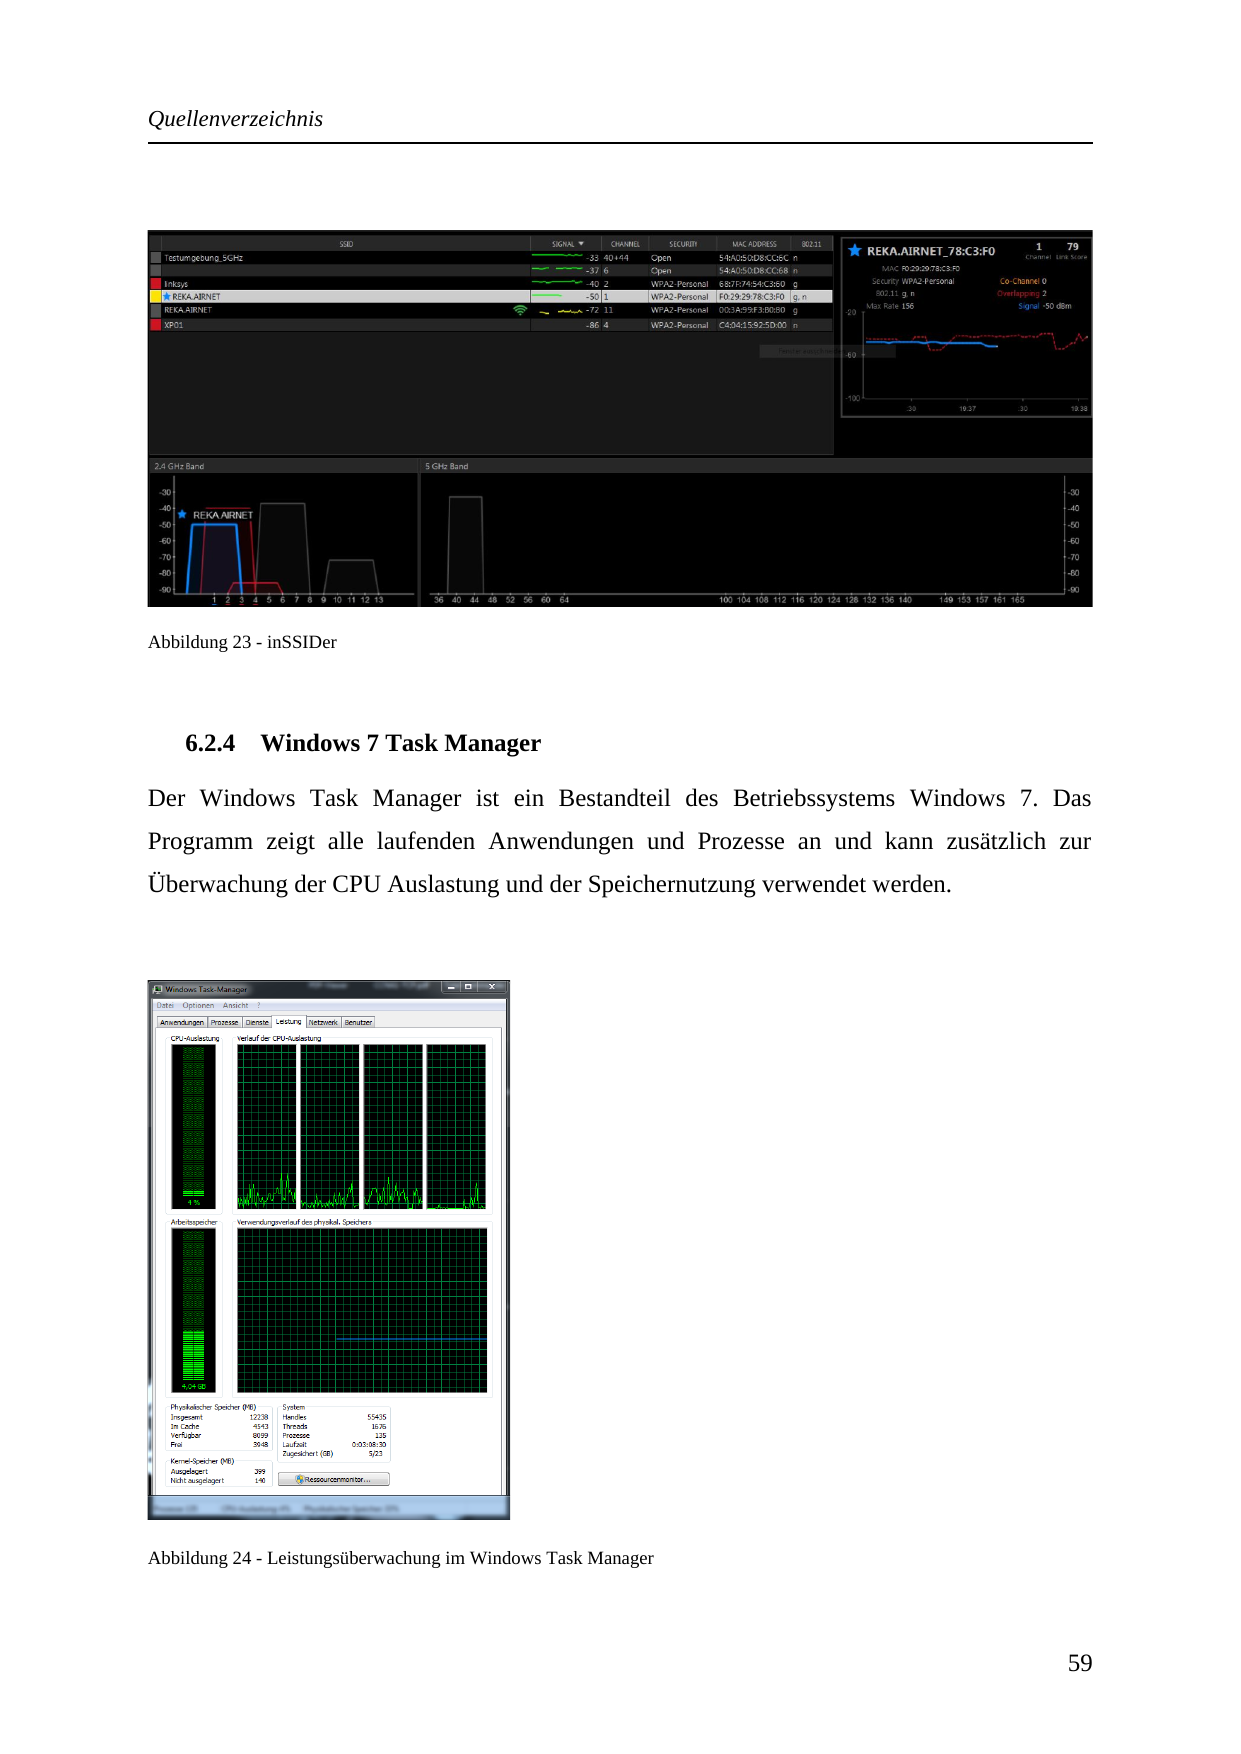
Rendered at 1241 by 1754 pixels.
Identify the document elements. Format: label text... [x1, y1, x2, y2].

subtitle Windows 7 Task Manager [185, 728, 1093, 756]
picture [147, 230, 1093, 607]
picture [147, 980, 511, 1520]
text Der Windows Task Manager ist ein Bestandteil des Betriebssystems Windows 7. Das Programm zeigt alle laufenden Anwendungen und Prozesse an und kann zusätzlich zur Überwachung der CPU Auslastung und der Speichernutzung verwendet werden. [148, 783, 1093, 898]
